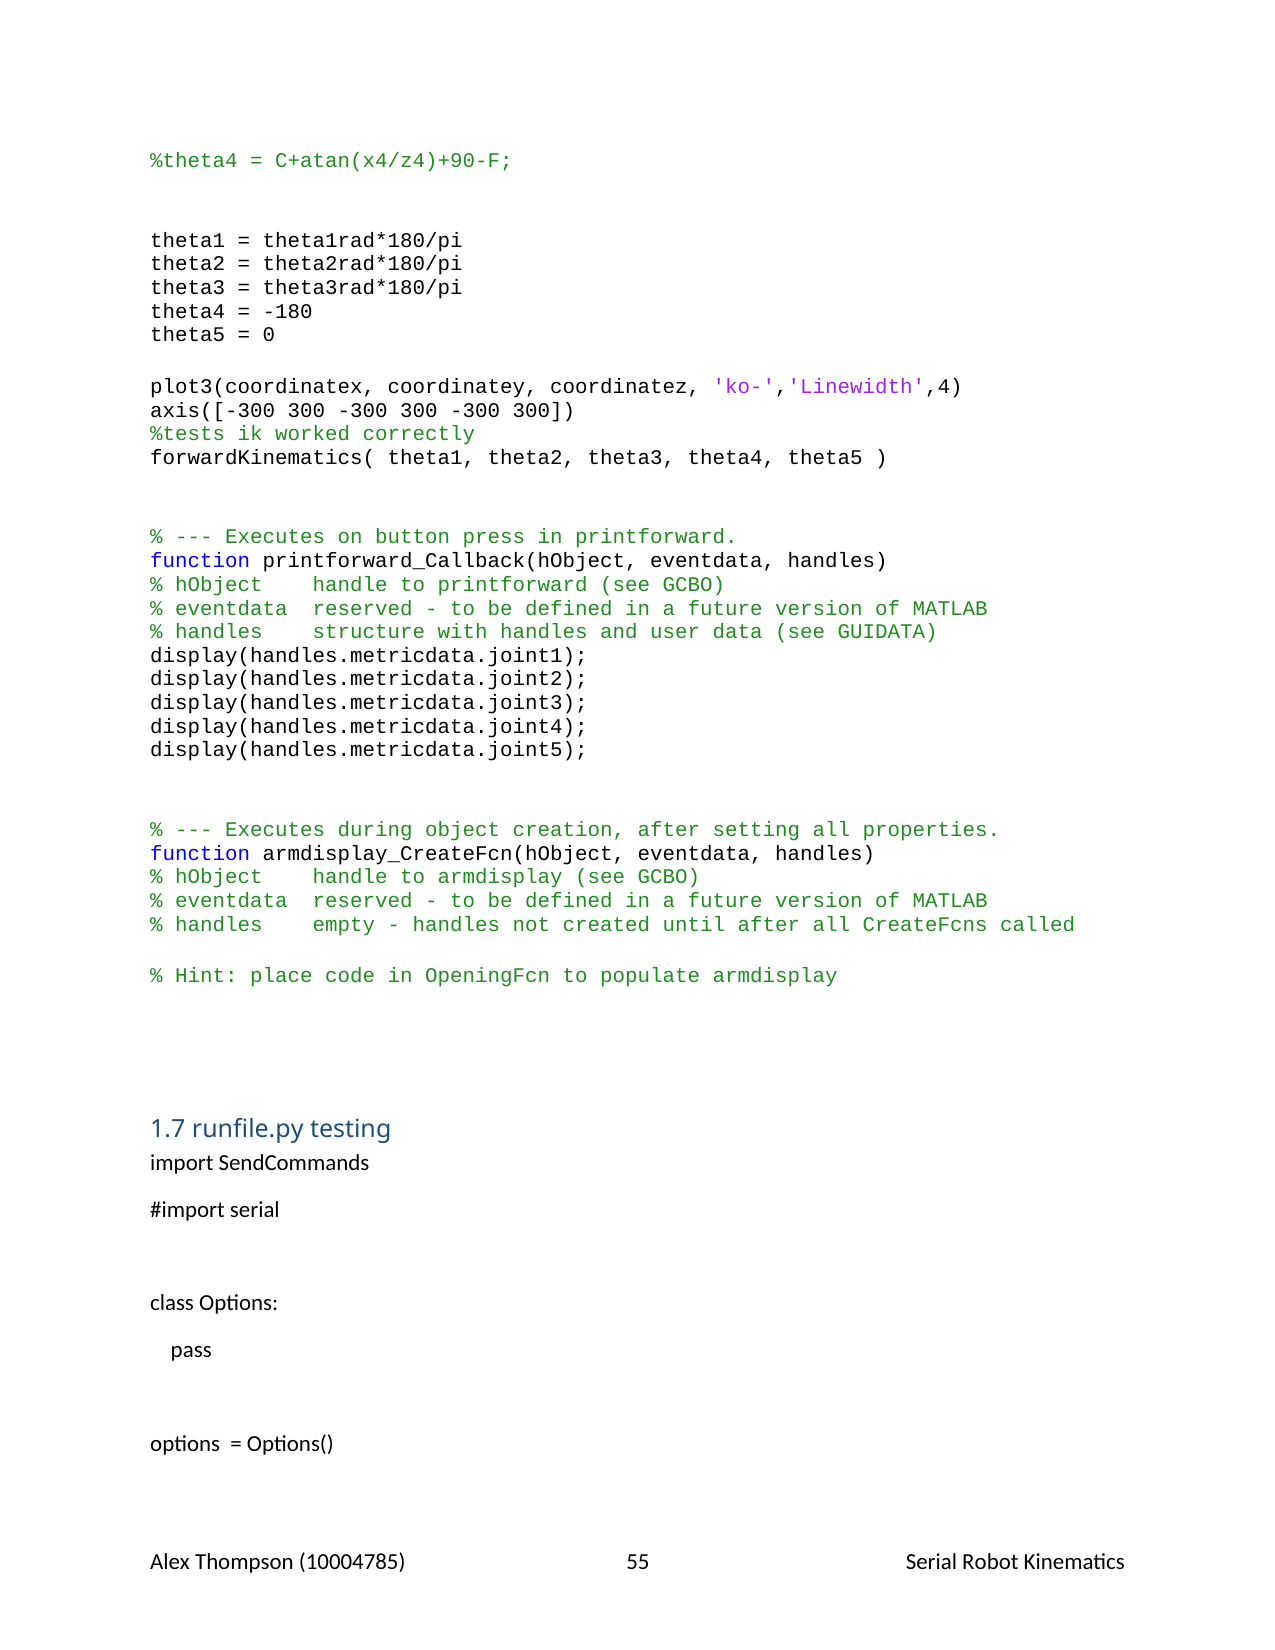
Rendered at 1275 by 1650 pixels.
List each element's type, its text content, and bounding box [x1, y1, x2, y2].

text function printforward_Callback(hObject, eventdata, handles) [150, 550, 1125, 574]
text #import serial [150, 1195, 1125, 1223]
text options = Options() [150, 1429, 1125, 1457]
text axis([-300 300 -300 300 -300 300]) [150, 399, 1125, 423]
text display(handles.metricdata.joint5); [150, 739, 1125, 763]
text display(handles.metricdata.joint1); [150, 645, 1125, 668]
text % --- Executes during object creation, after setting all properties. [150, 819, 1125, 843]
text class Options: [150, 1288, 1125, 1316]
text %tests ik worked correctly [150, 423, 1125, 447]
text display(handles.metricdata.joint4); [150, 716, 1125, 739]
text import SendCommands [150, 1148, 1125, 1176]
text display(handles.metricdata.joint2); [150, 668, 1125, 692]
text theta4 = -180 [150, 301, 1125, 324]
text % Hint: place code in OpeningFcn to populate armdisplay [150, 965, 1125, 989]
text theta2 = theta2rad*180/pi [150, 253, 1125, 277]
text % eventdata reserved - to be defined in a future version of MATLAB [150, 597, 1125, 621]
text % handles empty - handles not created until after all CreateFcns called [150, 914, 1125, 937]
text % eventdata reserved - to be defined in a future version of MATLAB [150, 890, 1125, 914]
subtitle 1.7 runfile.py testing [150, 1111, 1125, 1145]
text % --- Executes on button press in printforward. [150, 527, 1125, 550]
text theta1 = theta1rad*180/pi [150, 230, 1125, 253]
text %theta4 = C+atan(x4/z4)+90-F; [150, 150, 1125, 174]
text forwardKinematics( theta1, theta2, theta3, theta4, theta5 ) [150, 447, 1125, 471]
text function armdisplay_CreateFcn(hObject, eventdata, handles) [150, 843, 1125, 866]
text theta3 = theta3rad*180/pi [150, 277, 1125, 301]
text % hObject handle to armdisplay (see GCBO) [150, 866, 1125, 890]
text % hObject handle to printforward (see GCBO) [150, 574, 1125, 597]
text theta5 = 0 [150, 324, 1125, 348]
text display(handles.metricdata.joint3); [150, 692, 1125, 716]
text plot3(coordinatex, coordinatey, coordinatez, 'ko-','Linewidth',4) [150, 376, 1125, 399]
text pass [150, 1335, 1125, 1363]
text % handles structure with handles and user data (see GUIDATA) [150, 621, 1125, 645]
